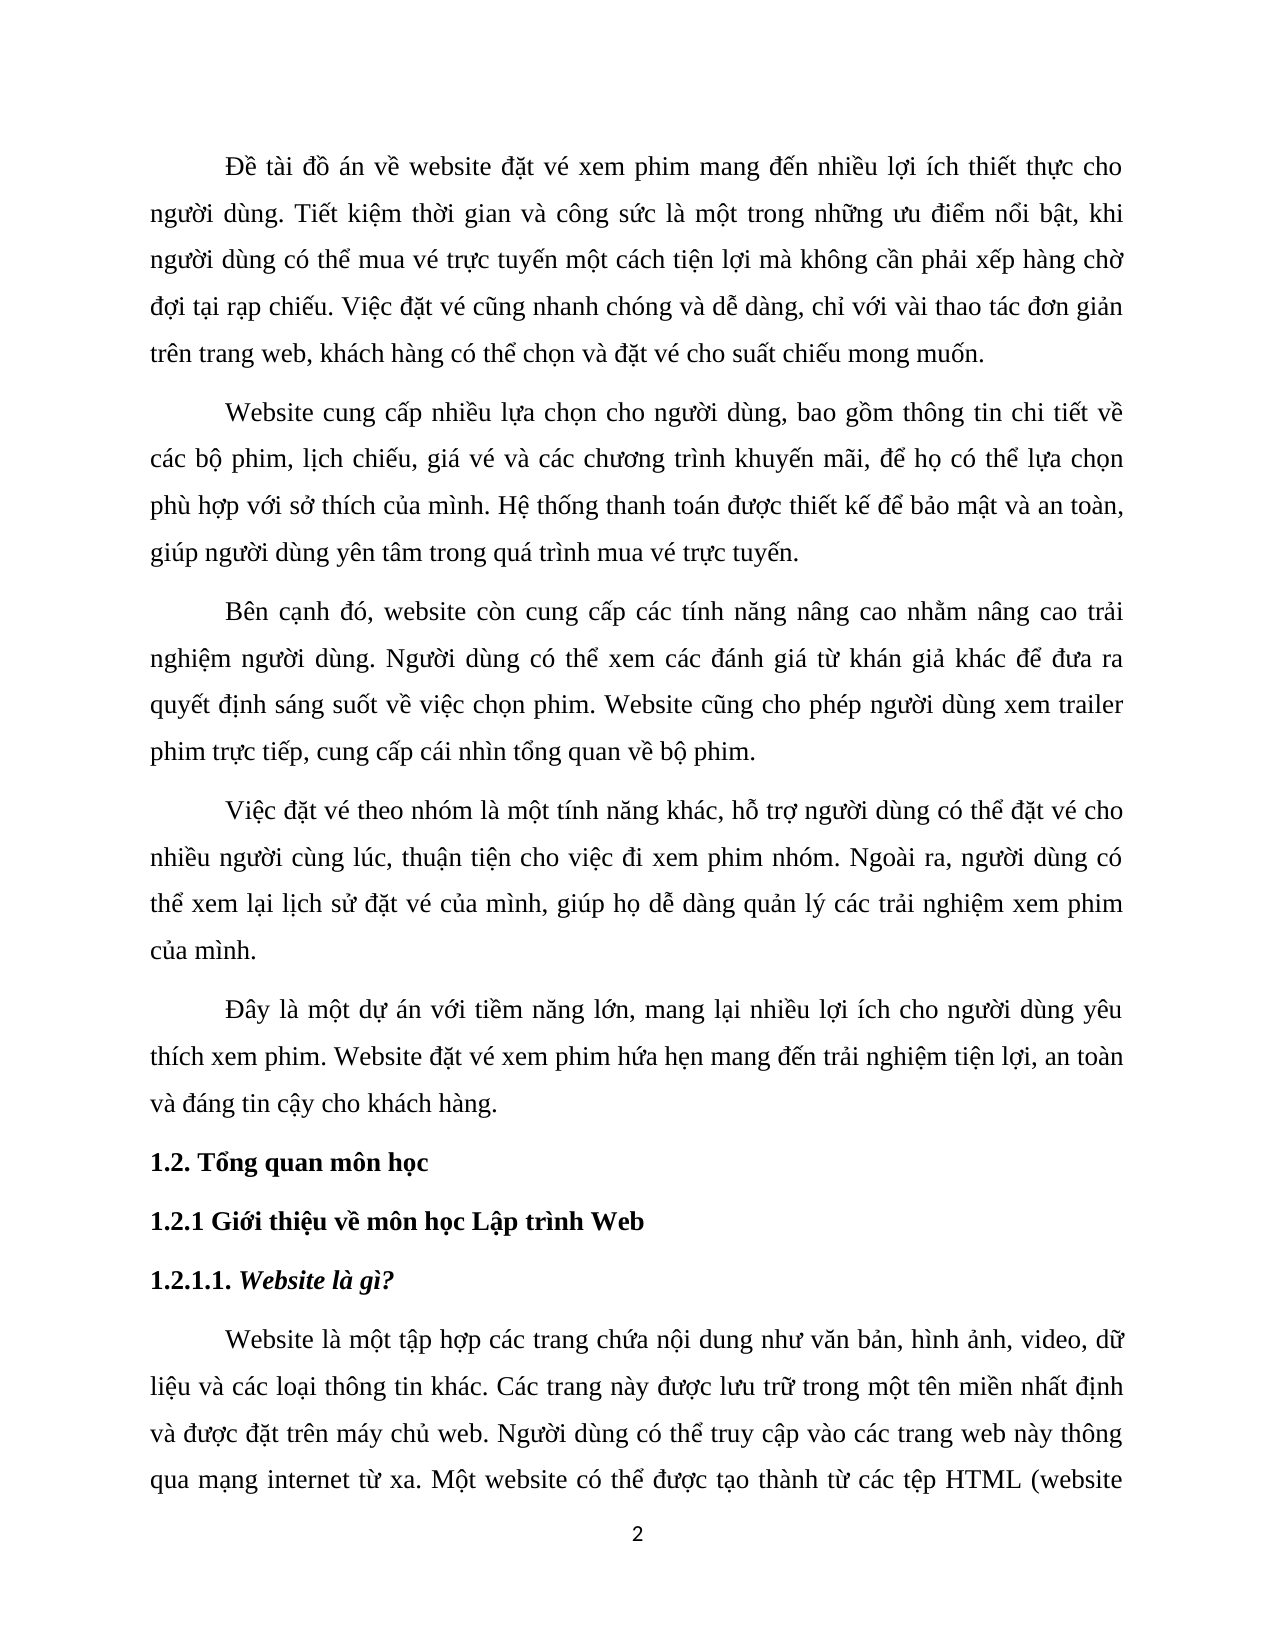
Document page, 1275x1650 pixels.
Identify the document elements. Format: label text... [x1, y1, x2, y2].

subtitle 1.2. Tổng quan môn học [150, 1146, 1125, 1177]
text Đề tài đồ án về website đặt vé xem phim mang đến nhiều lợi ích thiết thực cho người dùng. Tiết kiệm thời gian và công sức là một trong những ưu điểm nổi bật, khi người dùng có thể mua vé trực tuyến một cách tiện lợi mà không cần phải xếp hàng chờ đợi tại rạp chiếu. Việc đặt vé cũng nhanh chóng và dễ dàng, chỉ với vài thao tác đơn giản trên trang web, khách hàng có thể chọn và đặt vé cho suất chiếu mong muốn. [150, 150, 1125, 368]
text Việc đặt vé theo nhóm là một tính năng khác, hỗ trợ người dùng có thể đặt vé cho nhiều người cùng lúc, thuận tiện cho việc đi xem phim nhóm. Ngoài ra, người dùng có thể xem lại lịch sử đặt vé của mình, giúp họ dễ dàng quản lý các trải nghiệm xem phim của mình. [150, 794, 1125, 965]
subtitle 1.2.1.1. Website là gì? [150, 1264, 1125, 1295]
text Đây là một dự án với tiềm năng lớn, mang lại nhiều lợi ích cho người dùng yêu thích xem phim. Website đặt vé xem phim hứa hẹn mang đến trải nghiệm tiện lợi, an toàn và đáng tin cậy cho khách hàng. [150, 993, 1125, 1118]
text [150, 1323, 1125, 1494]
subtitle 1.2.1 Giới thiệu về môn học Lập trình Web [150, 1205, 1125, 1236]
text Website cung cấp nhiều lựa chọn cho người dùng, bao gồm thông tin chi tiết về các bộ phim, lịch chiếu, giá vé và các chương trình khuyến mãi, để họ có thể lựa chọn phù hợp với sở thích của mình. Hệ thống thanh toán được thiết kế để bảo mật và an toàn, giúp người dùng yên tâm trong quá trình mua vé trực tuyến. [150, 396, 1125, 567]
text Bên cạnh đó, website còn cung cấp các tính năng nâng cao nhằm nâng cao trải nghiệm người dùng. Người dùng có thể xem các đánh giá từ khán giả khác để đưa ra quyết định sáng suốt về việc chọn phim. Website cũng cho phép người dùng xem trailer phim trực tiếp, cung cấp cái nhìn tổng quan về bộ phim. [150, 595, 1125, 766]
